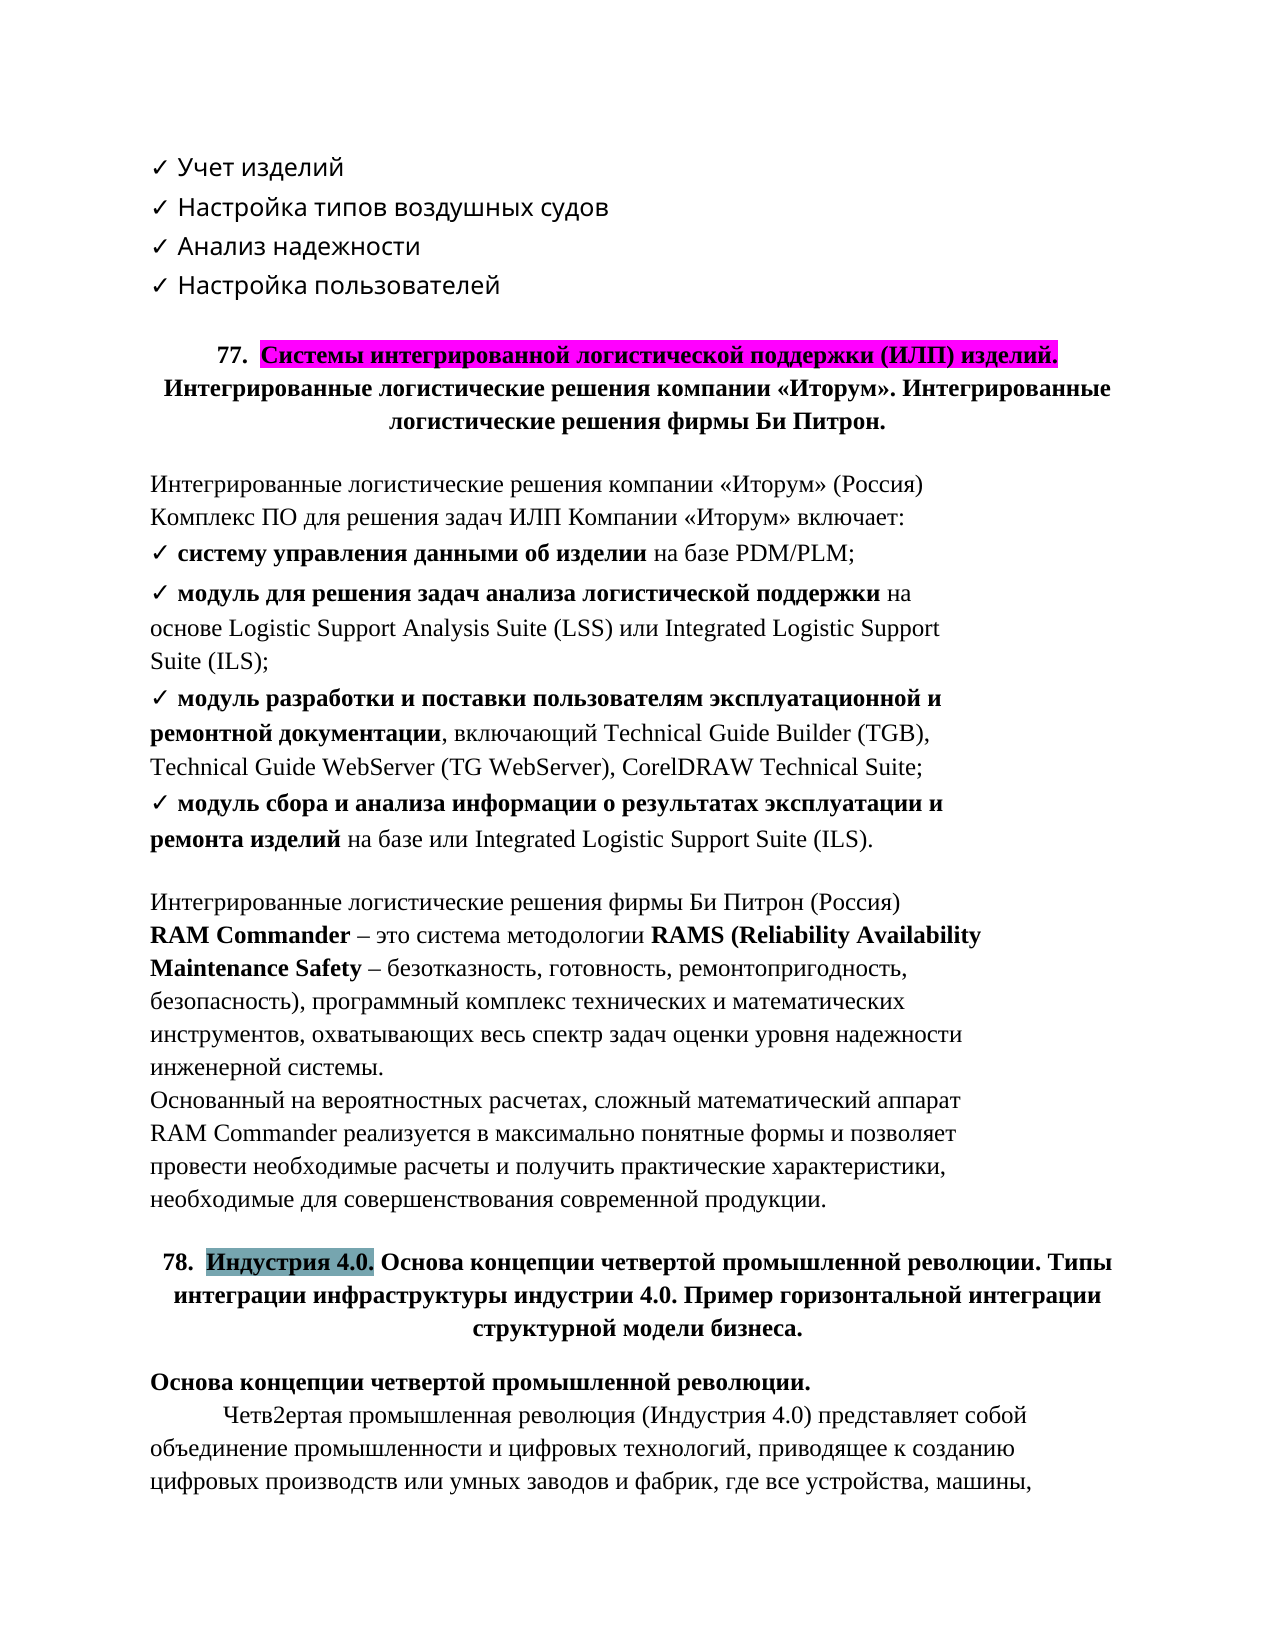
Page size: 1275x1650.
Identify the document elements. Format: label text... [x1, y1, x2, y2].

text Комплекс ПО для решения задач ИЛП Компании «Иторум» включает: [150, 502, 1125, 531]
text ✓ модуль для решения задач анализа логистической поддержки на [150, 574, 1125, 608]
text ✓ Настройка пользователей [150, 267, 1125, 302]
text Основанный на вероятностных расчетах, сложный математический аппарат [150, 1085, 1125, 1114]
text ✓ модуль разработки и поставки пользователям эксплуатационной и [150, 679, 1125, 713]
subtitle 78. Индустрия 4.0. Основа концепции четвертой промышленной революции. Типы интеграции инфраструктуры индустрии 4.0. Пример горизонтальной интеграции структурной модели бизнеса. [150, 1247, 1125, 1342]
text ремонта изделий на базе или Integrated Logistic Support Suite (ILS). [150, 824, 1125, 852]
text необходимые для совершенствования современной продукции. [150, 1184, 1125, 1213]
text RAM Commander реализуется в максимально понятные формы и позволяет [150, 1118, 1125, 1147]
text ✓ Настройка типов воздушных судов [150, 189, 1125, 223]
text RAM Commander – это система методологии RAMS (Reliability Availability [150, 920, 1125, 949]
text Основа концепции четвертой промышленной революции. [150, 1367, 1125, 1396]
text безопасность), программный комплекс технических и математических [150, 986, 1125, 1015]
text ✓ модуль сбора и анализа информации о результатах эксплуатации и [150, 784, 1125, 819]
text Интегрированные логистические решения компании «Иторум» (Россия) [150, 469, 1125, 498]
text ✓ Учет изделий [150, 150, 1125, 184]
text инструментов, охватывающих весь спектр задач оценки уровня надежности [150, 1019, 1125, 1048]
text ремонтной документации, включающий Technical Guide Builder (TGB), [150, 718, 1125, 747]
text ✓ систему управления данными об изделии на базе PDM/PLM; [150, 535, 1125, 569]
text Suite (ILS); [150, 646, 1125, 675]
text ✓ Анализ надежности [150, 228, 1125, 262]
text провести необходимые расчеты и получить практические характеристики, [150, 1151, 1125, 1180]
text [150, 1400, 1125, 1495]
text инженерной системы. [150, 1052, 1125, 1081]
text основе Logistic Support Analysis Suite (LSS) или Integrated Logistic Support [150, 613, 1125, 642]
subtitle 77. Системы интегрированной логистической поддержки (ИЛП) изделий. Интегрированные логистические решения компании «Иторум». Интегрированные логистические решения фирмы Би Питрон. [150, 340, 1125, 434]
text Technical Guide WebServer (TG WebServer), CorelDRAW Technical Suite; [150, 752, 1125, 780]
text Maintenance Safety – безотказность, готовность, ремонтопригодность, [150, 953, 1125, 982]
text Интегрированные логистические решения фирмы Би Питрон (Россия) [150, 887, 1125, 916]
